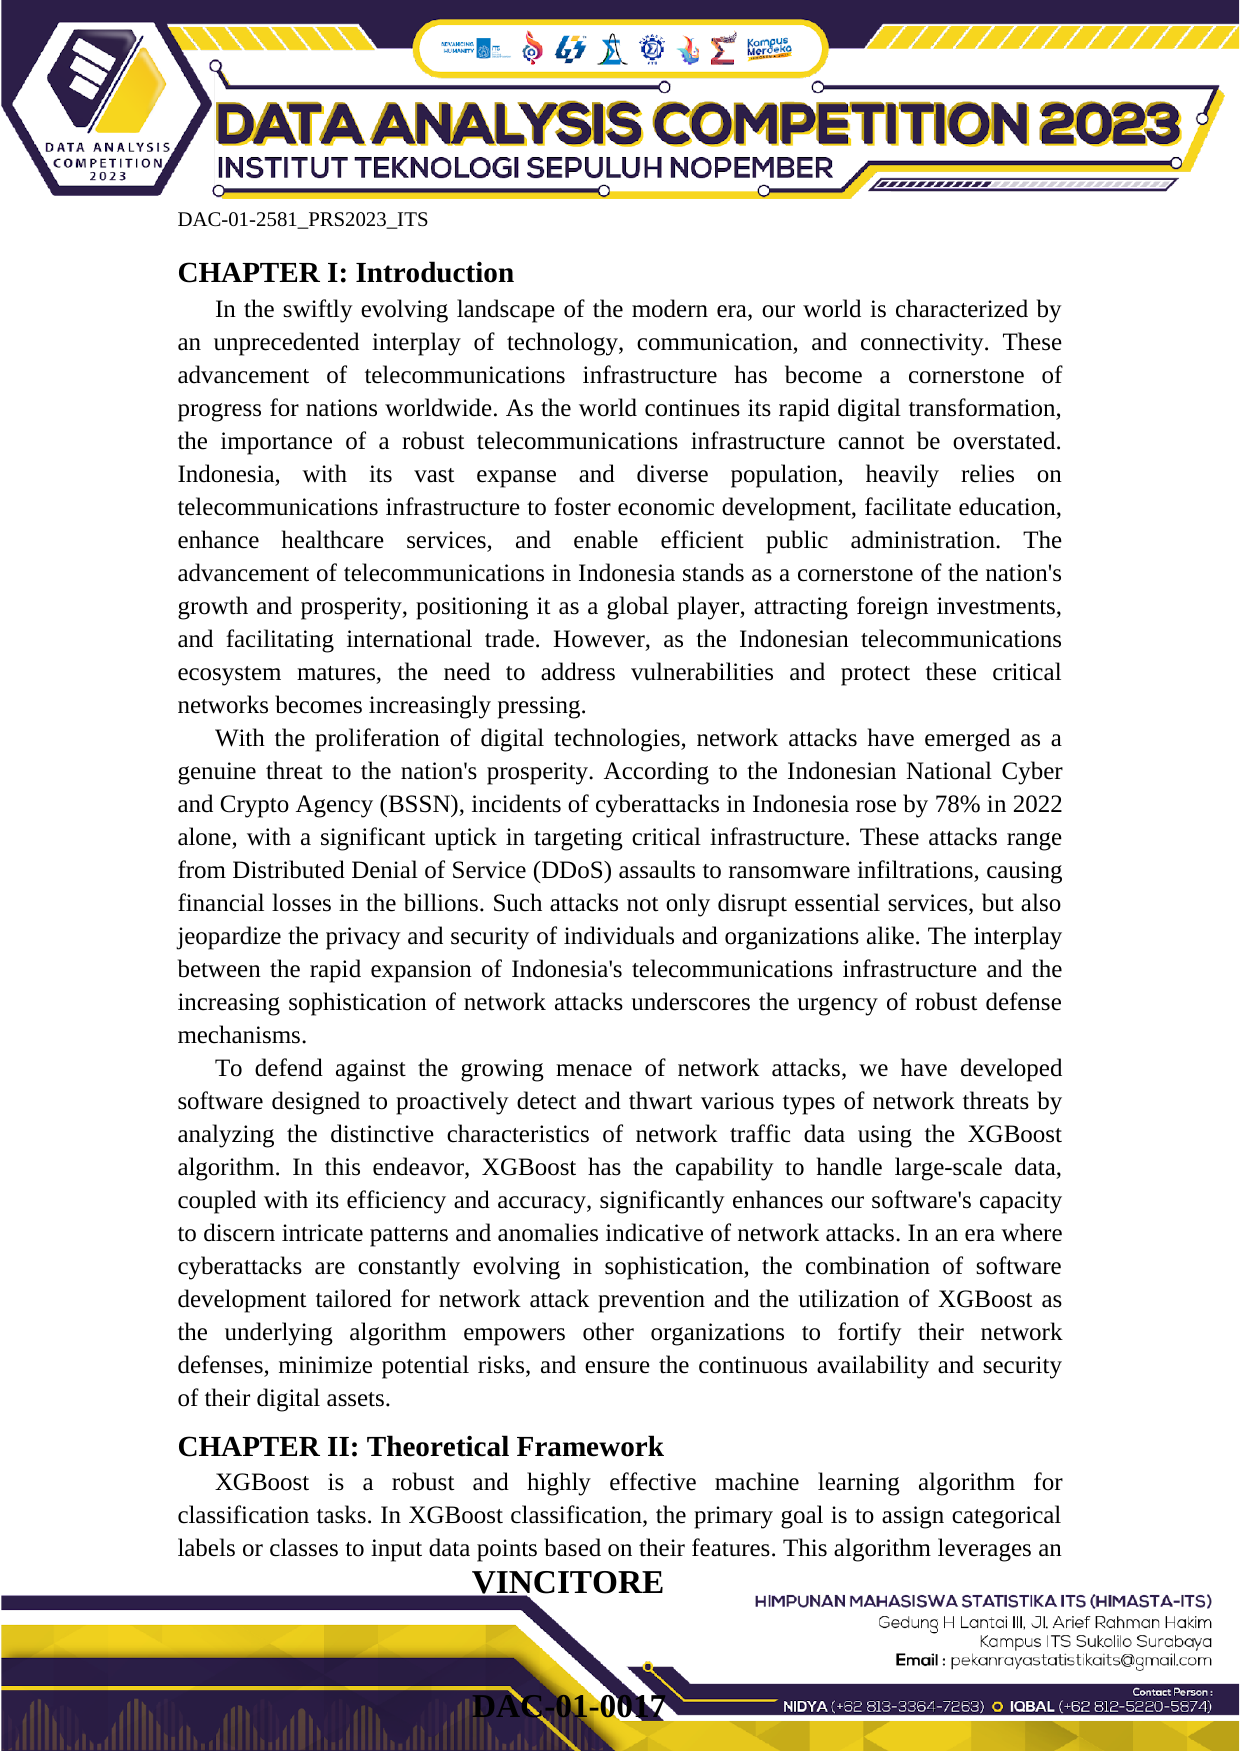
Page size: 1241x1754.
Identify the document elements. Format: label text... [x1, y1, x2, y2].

text In the swiftly evolving landscape of the modern era, our world is characterized by an unprecedented interplay of technology, communication, and connectivity. These advancement of telecommunications infrastructure has become a cornerstone of progress for nations worldwide. As the world continues its rapid digital transformation, the importance of a robust telecommunications infrastructure cannot be overstated. Indonesia, with its vast expanse and diverse population, heavily relies on telecommunications infrastructure to foster economic development, facilitate education, enhance healthcare services, and enable efficient public administration. The advancement of telecommunications in Indonesia stands as a cornerstone of the nation's growth and prosperity, positioning it as a global player, attracting foreign investments, and facilitating international trade. However, as the Indonesian telecommunications ecosystem matures, the need to address vulnerabilities and protect these critical networks becomes increasingly pressing. [177, 294, 1063, 719]
picture [1, 0, 1240, 1751]
text DAC-01-2581_PRS2023_ITS [177, 207, 1063, 231]
text To defend against the growing menace of network attacks, we have developed software designed to proactively detect and thwart various types of network threats by analyzing the distinctive characteristics of network traffic data using the XGBoost algorithm. In this endeavor, XGBoost has the capability to handle large-scale data, coupled with its efficiency and accuracy, significantly enhances our software's capacity to discern intricate patterns and anomalies indicative of network attacks. In an era where cyberattacks are constantly evolving in sophistication, the combination of software development tailored for network attack prevention and the utilization of XGBoost as the underlying algorithm empowers other organizations to fortify their network defenses, minimize potential risks, and ensure the continuous availability and security of their digital assets. [177, 1053, 1063, 1412]
text With the proliferation of digital technologies, network attacks have emerged as a genuine threat to the nation's prosperity. According to the Indonesian National Cyber and Crypto Agency (BSSN), incidents of cyberattacks in Indonesia rose by 78% in 2022 alone, with a significant uptick in targeting critical infrastructure. These attacks range from Distributed Denial of Service (DDoS) assaults to ransomware infiltrations, causing financial losses in the billions. Such attacks not only disrupt essential services, but also jeopardize the privacy and security of individuals and organizations alike. The interplay between the rapid expansion of Indonesia's telecommunications infrastructure and the increasing sophistication of network attacks underscores the urgency of robust defense mechanisms. [177, 723, 1063, 1049]
text CHAPTER II: Theoretical Framework [177, 1429, 1063, 1462]
text CHAPTER I: Introduction [177, 255, 1063, 289]
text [177, 1467, 1063, 1562]
